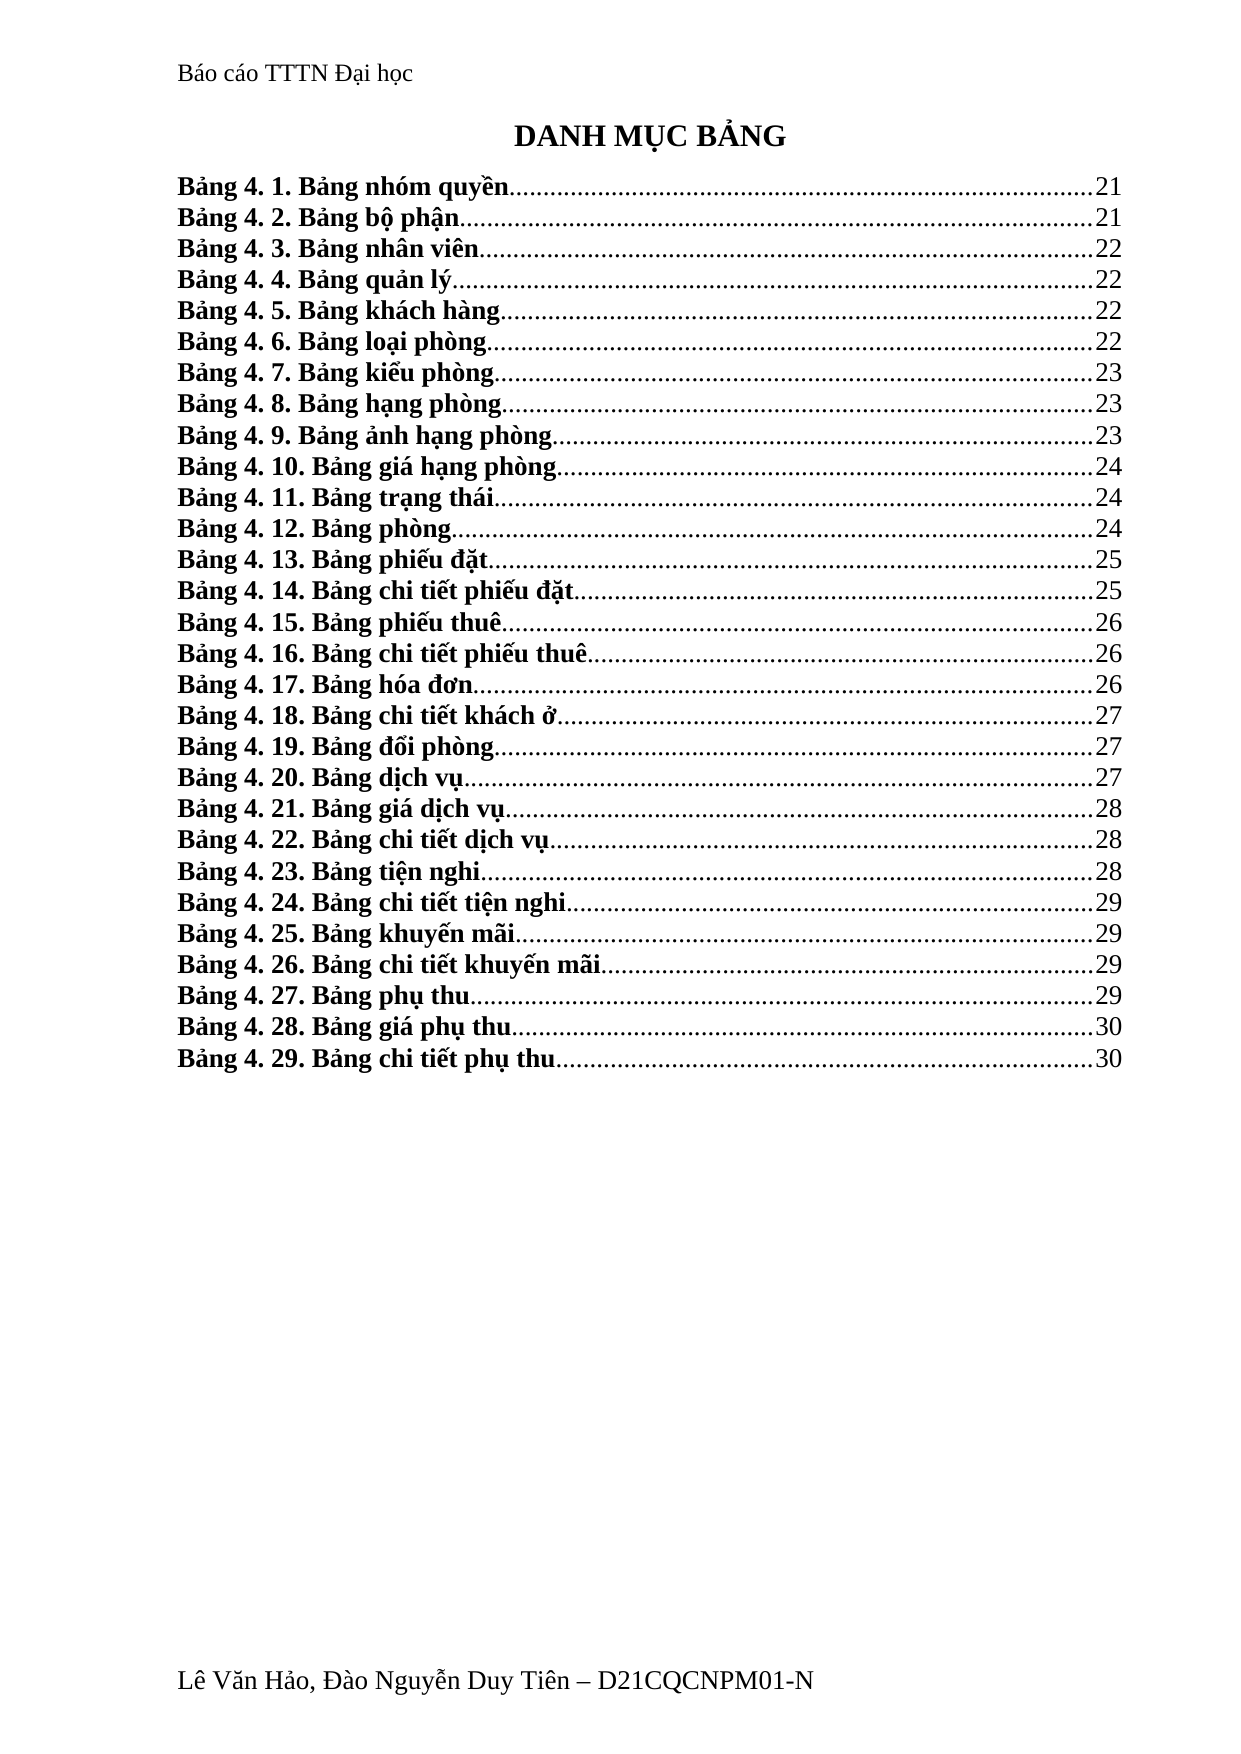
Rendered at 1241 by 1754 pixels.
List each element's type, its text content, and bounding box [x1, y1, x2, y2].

text Bảng 4. 23. Bảng tiện nghi 28 [177, 855, 1123, 886]
text Bảng 4. 12. Bảng phòng 24 [177, 512, 1123, 543]
text Bảng 4. 6. Bảng loại phòng 22 [177, 325, 1123, 356]
text Bảng 4. 1. Bảng nhóm quyền 21 [177, 169, 1123, 201]
text Bảng 4. 13. Bảng phiếu đặt 25 [177, 543, 1123, 574]
text Bảng 4. 9. Bảng ảnh hạng phòng 23 [177, 419, 1123, 450]
text Bảng 4. 17. Bảng hóa đơn 26 [177, 668, 1123, 699]
text Bảng 4. 22. Bảng chi tiết dịch vụ 28 [177, 824, 1123, 855]
text Bảng 4. 29. Bảng chi tiết phụ thu 30 [177, 1042, 1123, 1073]
text Bảng 4. 16. Bảng chi tiết phiếu thuê 26 [177, 637, 1123, 668]
text Bảng 4. 3. Bảng nhân viên 22 [177, 232, 1123, 263]
text Bảng 4. 14. Bảng chi tiết phiếu đặt 25 [177, 574, 1123, 606]
text Bảng 4. 19. Bảng đổi phòng 27 [177, 730, 1123, 761]
text Bảng 4. 11. Bảng trạng thái 24 [177, 481, 1123, 512]
text Bảng 4. 18. Bảng chi tiết khách ở 27 [177, 699, 1123, 730]
text Bảng 4. 15. Bảng phiếu thuê 26 [177, 606, 1123, 637]
text Bảng 4. 24. Bảng chi tiết tiện nghi 29 [177, 886, 1123, 917]
text Bảng 4. 26. Bảng chi tiết khuyến mãi 29 [177, 948, 1123, 979]
text Bảng 4. 2. Bảng bộ phận 21 [177, 201, 1123, 232]
text Bảng 4. 20. Bảng dịch vụ 27 [177, 761, 1123, 792]
text Bảng 4. 8. Bảng hạng phòng 23 [177, 388, 1123, 419]
text Bảng 4. 25. Bảng khuyến mãi 29 [177, 917, 1123, 948]
text DANH MỤC BẢNG [177, 117, 1123, 153]
text Bảng 4. 28. Bảng giá phụ thu 30 [177, 1011, 1123, 1042]
text Bảng 4. 5. Bảng khách hàng 22 [177, 294, 1123, 325]
text Bảng 4. 27. Bảng phụ thu 29 [177, 979, 1123, 1011]
text Bảng 4. 21. Bảng giá dịch vụ 28 [177, 792, 1123, 824]
text Bảng 4. 4. Bảng quản lý 22 [177, 263, 1123, 294]
text Bảng 4. 7. Bảng kiểu phòng 23 [177, 356, 1123, 388]
text Bảng 4. 10. Bảng giá hạng phòng 24 [177, 450, 1123, 481]
